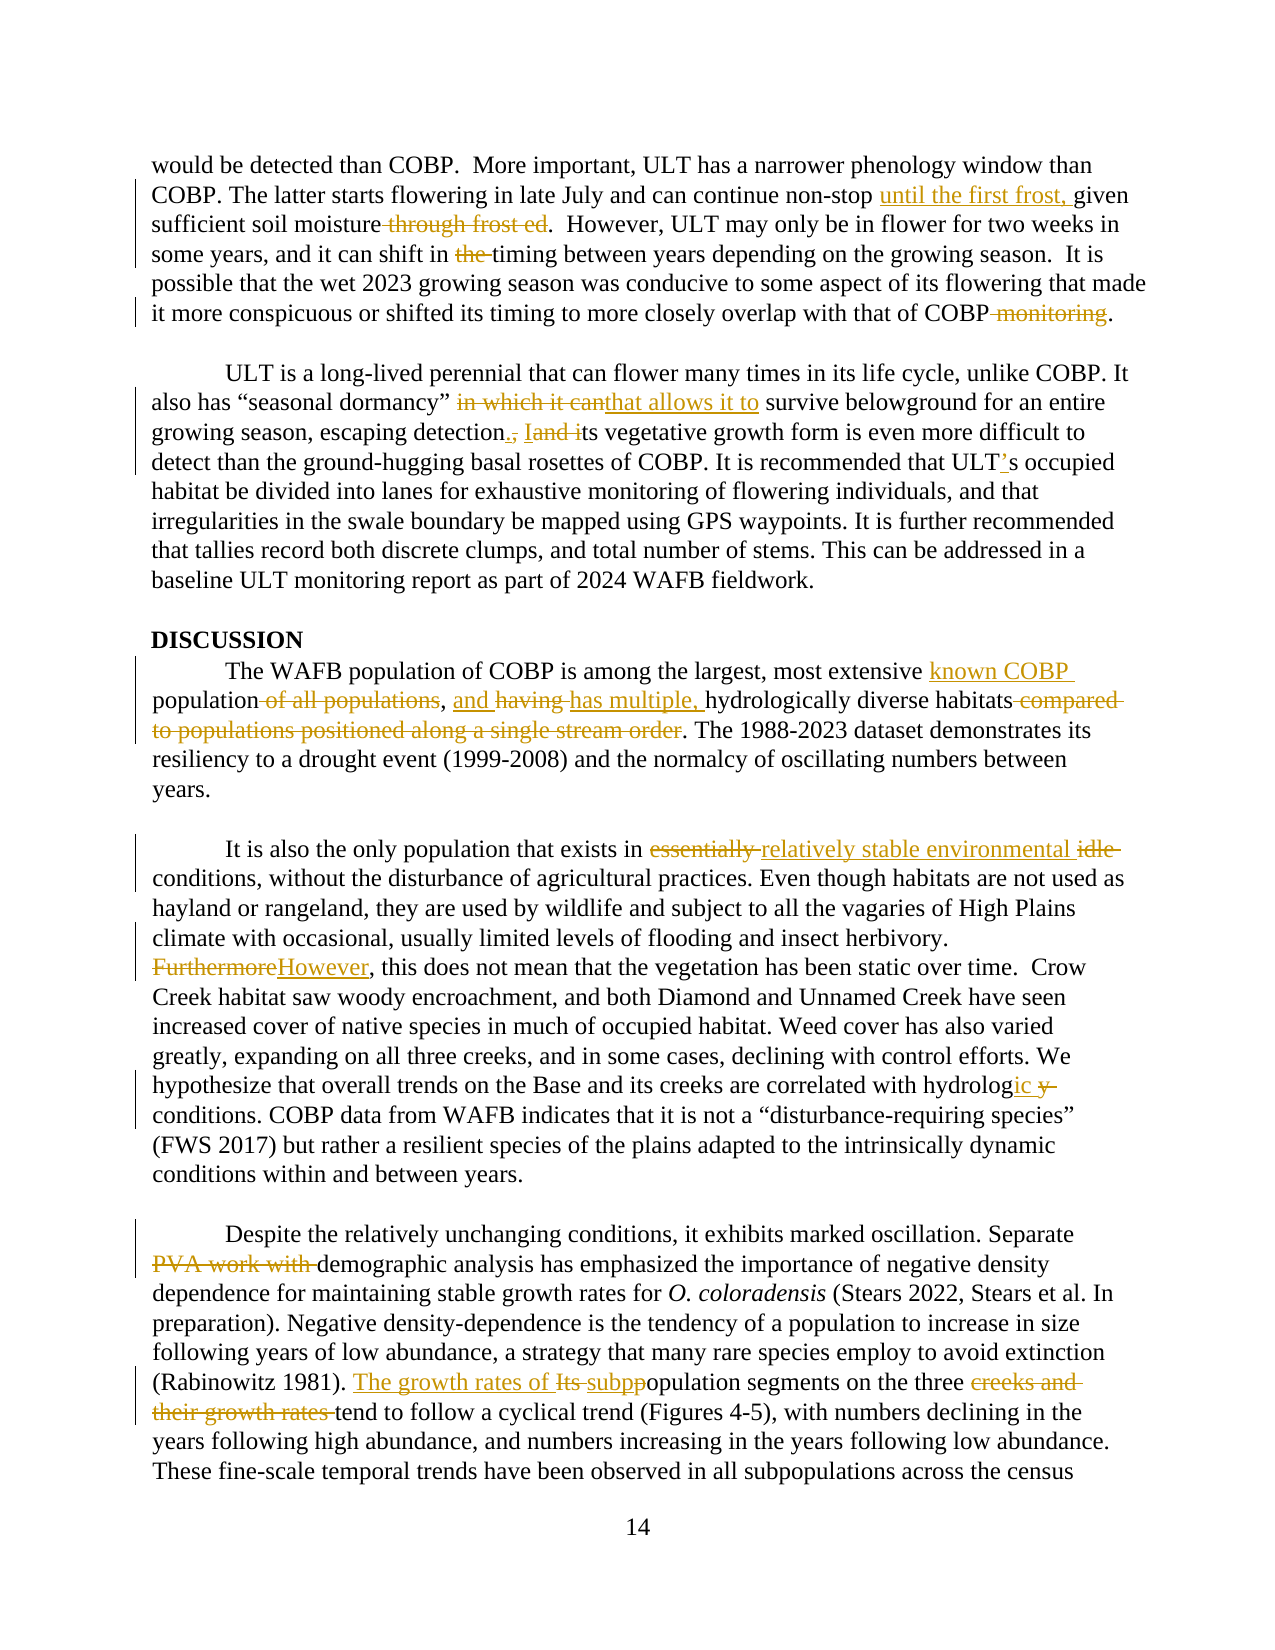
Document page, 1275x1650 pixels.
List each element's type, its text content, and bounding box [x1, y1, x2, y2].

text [151, 150, 1147, 327]
text ULT is a long-lived perennial that can flower many times in its life cycle, unlike COBP. It also has “seasonal dormancy” survive belowground for an entire growing season, escaping detection ts vegetative growth form is even more difficult to detect than the ground-hugging basal rosettes of COBP. It is recommended that ULTs occupied habitat be divided into lanes for exhaustive monitoring of flowering individuals, and that irregularities in the swale boundary be mapped using GPS waypoints. It is further recommended that tallies record both discrete clumps, and total number of stems. This can be addressed in a baseline ULT monitoring report as part of 2024 WAFB fieldwork. [151, 358, 1147, 594]
text It is also the only population that exists in conditions, without the disturbance of agricultural practices. Even though habitats are not used as hayland or rangeland, they are used by wildlife and subject to all the vagaries of High Plains climate with occasional, usually limited levels of flooding and insect herbivory. , this does not mean that the vegetation has been static over time. Crow Creek habitat saw woody encroachment, and both Diamond and Unnamed Creek have seen increased cover of native species in much of occupied habitat. Weed cover has also varied greatly, expanding on all three creeks, and in some cases, declining with control efforts. We hypothesize that overall trends on the Base and its creeks are correlated with hydrologconditions. COBP data from WAFB indicates that it is not a “disturbance-requiring species” (FWS 2017) but rather a resilient species of the plains adapted to the intrinsically dynamic conditions within and between years. [152, 834, 1125, 1188]
text The WAFB population of COBP is among the largest, most extensive population, hydrologically diverse habitats. The 1988-2023 dataset demonstrates its resiliency to a drought event (1999-2008) and the normalcy of oscillating numbers between years. [152, 656, 1125, 803]
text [152, 1219, 1125, 1484]
subtitle DISCUSSION [151, 625, 1124, 653]
